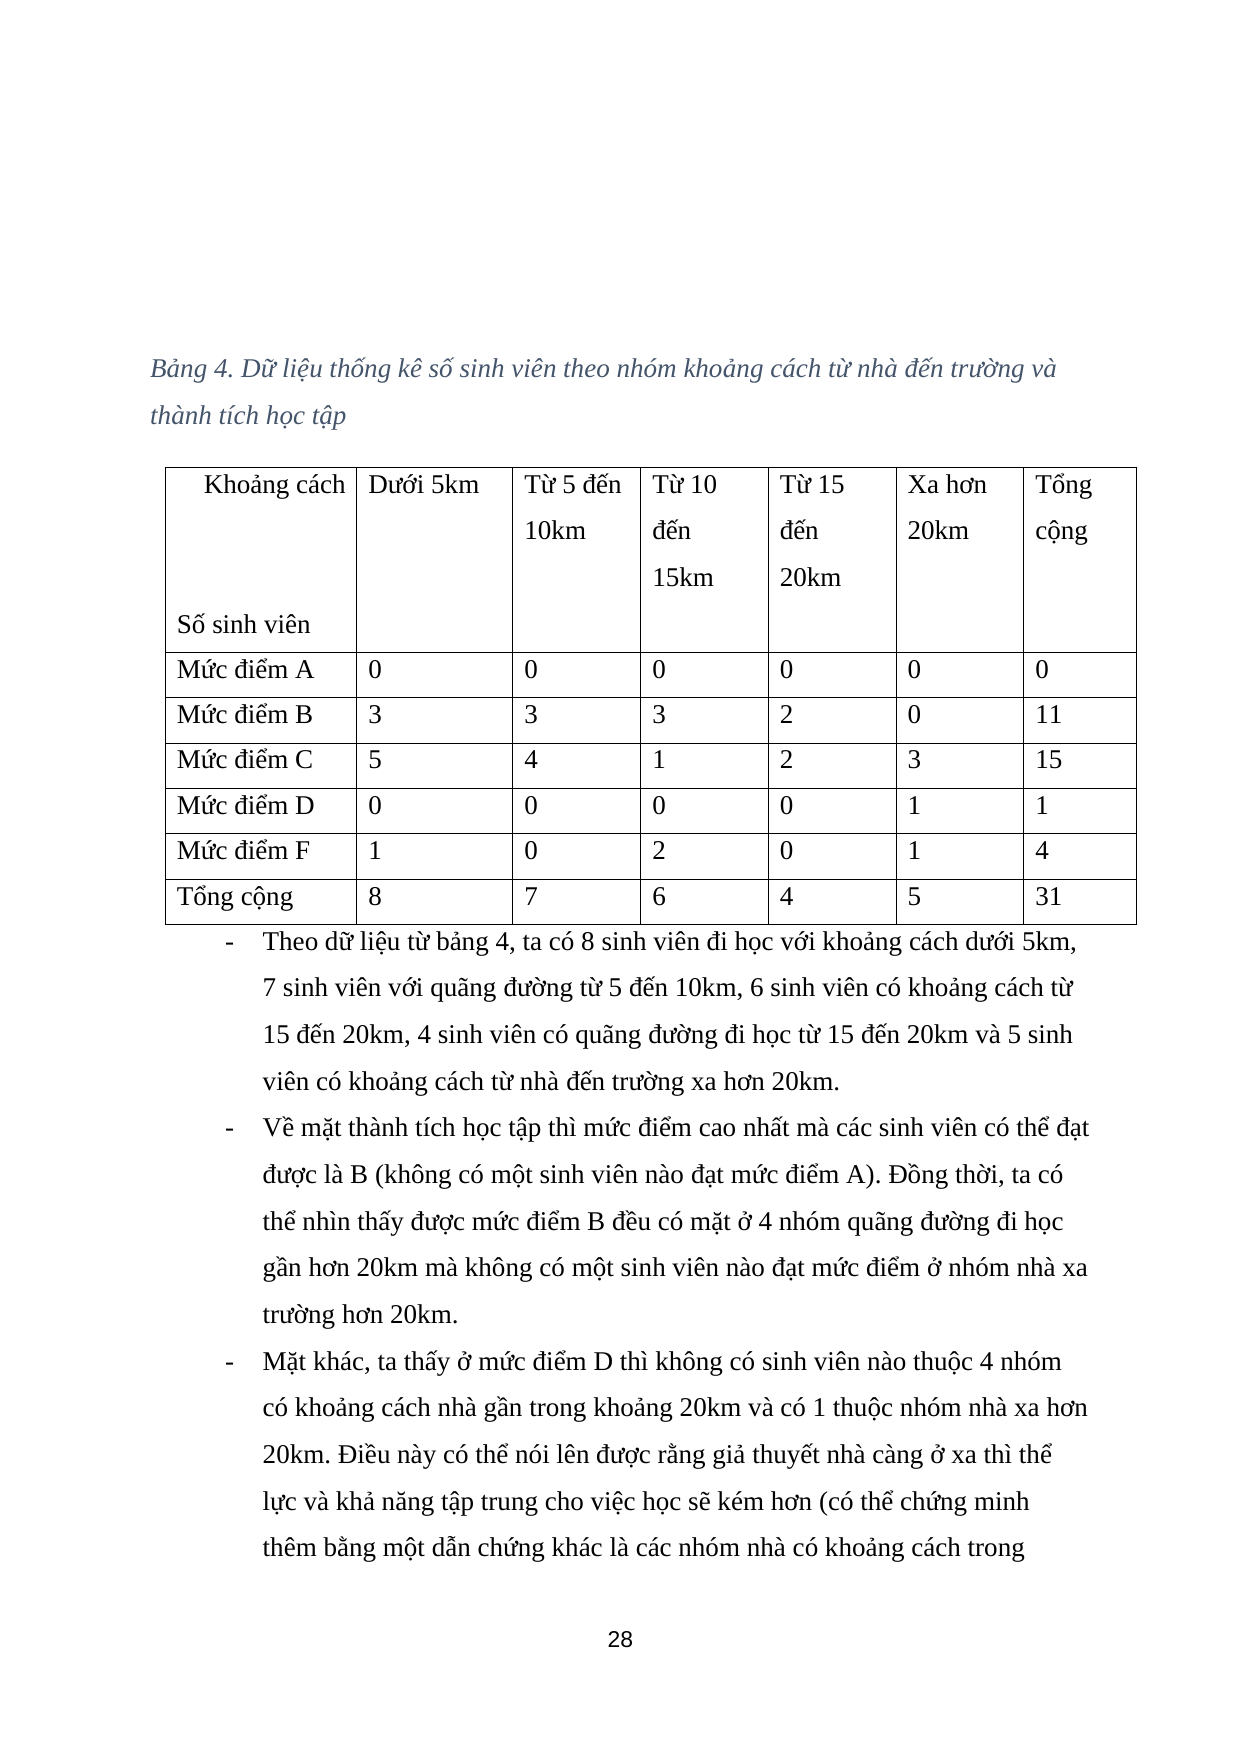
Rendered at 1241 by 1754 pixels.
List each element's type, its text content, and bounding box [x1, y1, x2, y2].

table_cell 6 [641, 880, 768, 924]
table_cell 5 [357, 744, 512, 788]
table_cell 4 [513, 744, 640, 788]
table_cell 11 [1024, 698, 1136, 743]
table_cell 4 [1024, 834, 1136, 878]
table_cell 1 [641, 744, 768, 788]
table_cell 3 [357, 698, 512, 743]
table_cell 7 [513, 880, 640, 924]
table_cell Mức điểm C [166, 744, 356, 788]
table_cell 2 [769, 698, 896, 743]
table_cell 0 [513, 653, 640, 697]
text Bảng 4. Dữ liệu thống kê số sinh viên theo nhóm khoảng cách từ nhà đến trường và thành tích học tập [150, 352, 1090, 430]
table_cell 0 [641, 789, 768, 833]
table_cell 1 [897, 834, 1023, 878]
table_cell 4 [769, 880, 896, 924]
table_cell 31 [1024, 880, 1136, 924]
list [225, 1345, 1090, 1563]
table_cell 8 [357, 880, 512, 924]
table_cell 0 [769, 653, 896, 697]
list Theo dữ liệu từ bảng 4, ta có 8 sinh viên đi học với khoảng cách dưới 5km, 7 sinh viên với quãng đường từ 5 đến 10km, 6 sinh viên có khoảng cách từ 15 đến 20km, 4 sinh viên có quãng đường đi học từ 15 đến 20km và 5 sinh viên có khoảng cách từ nhà đến trường xa hơn 20km. [225, 925, 1090, 1096]
table_cell 0 [641, 653, 768, 697]
table_cell Mức điểm B [166, 698, 356, 743]
table_cell 0 [769, 789, 896, 833]
table_header Từ 15 đến 20km [769, 468, 896, 652]
table_header Xa hơn 20km [897, 468, 1023, 652]
list Về mặt thành tích học tập thì mức điểm cao nhất mà các sinh viên có thể đạt được là B (không có một sinh viên nào đạt mức điểm A). Đồng thời, ta có thể nhìn thấy được mức điểm B đều có mặt ở 4 nhóm quãng đường đi học gần hơn 20km mà không có một sinh viên nào đạt mức điểm ở nhóm nhà xa trường hơn 20km. [225, 1112, 1090, 1329]
table_cell 0 [357, 653, 512, 697]
table_cell 3 [897, 744, 1023, 788]
table_cell Mức điểm A [166, 653, 356, 697]
table_cell 0 [513, 834, 640, 878]
table_cell 1 [897, 789, 1023, 833]
table_cell 2 [641, 834, 768, 878]
table_header Dưới 5km [357, 468, 512, 652]
table_cell 0 [897, 698, 1023, 743]
table_cell Mức điểm F [166, 834, 356, 878]
table_cell 15 [1024, 744, 1136, 788]
table_header Từ 5 đến 10km [513, 468, 640, 652]
table_cell 5 [897, 880, 1023, 924]
table_cell 0 [769, 834, 896, 878]
table_cell Tổng cộng [166, 880, 356, 924]
table_cell 0 [1024, 653, 1136, 697]
table_cell 3 [513, 698, 640, 743]
table_cell 0 [357, 789, 512, 833]
table_header Khoảng cách Số sinh viên [166, 468, 356, 652]
table_cell 3 [641, 698, 768, 743]
table_cell 1 [1024, 789, 1136, 833]
table_header Từ 10 đến 15km [641, 468, 768, 652]
table_cell 2 [769, 744, 896, 788]
table_cell 0 [513, 789, 640, 833]
table_header Tổng cộng [1024, 468, 1136, 652]
table_cell 1 [357, 834, 512, 878]
table_cell 0 [897, 653, 1023, 697]
table_cell Mức điểm D [166, 789, 356, 833]
